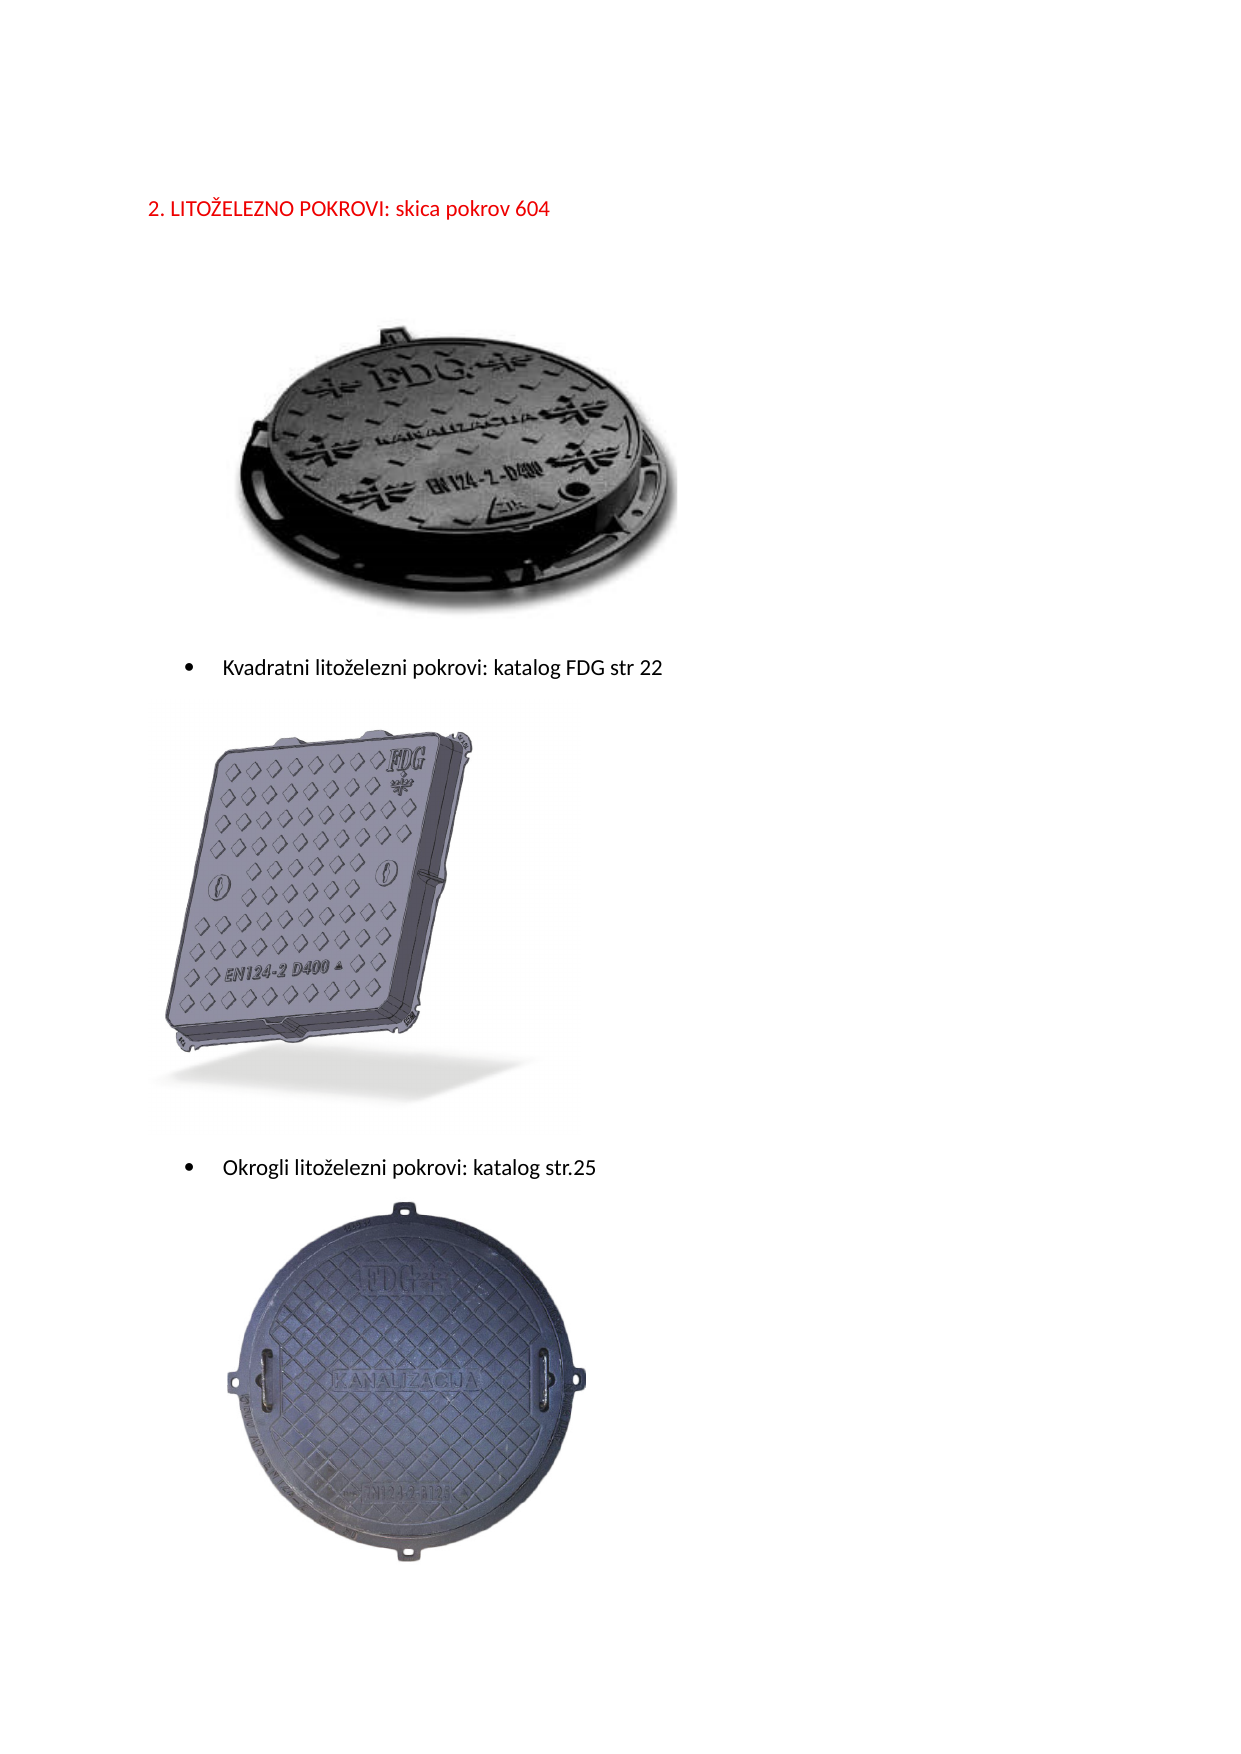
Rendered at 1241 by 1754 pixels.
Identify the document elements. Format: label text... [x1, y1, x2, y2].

list Kvadratni litoželezni pokrovi: katalog FDG str 22 [185, 653, 1093, 681]
text 2. LITOŽELEZNO POKROVI: skica pokrov 604 [148, 194, 1093, 222]
list Okrogli litoželezni pokrovi: katalog str.25 [185, 1153, 1093, 1181]
